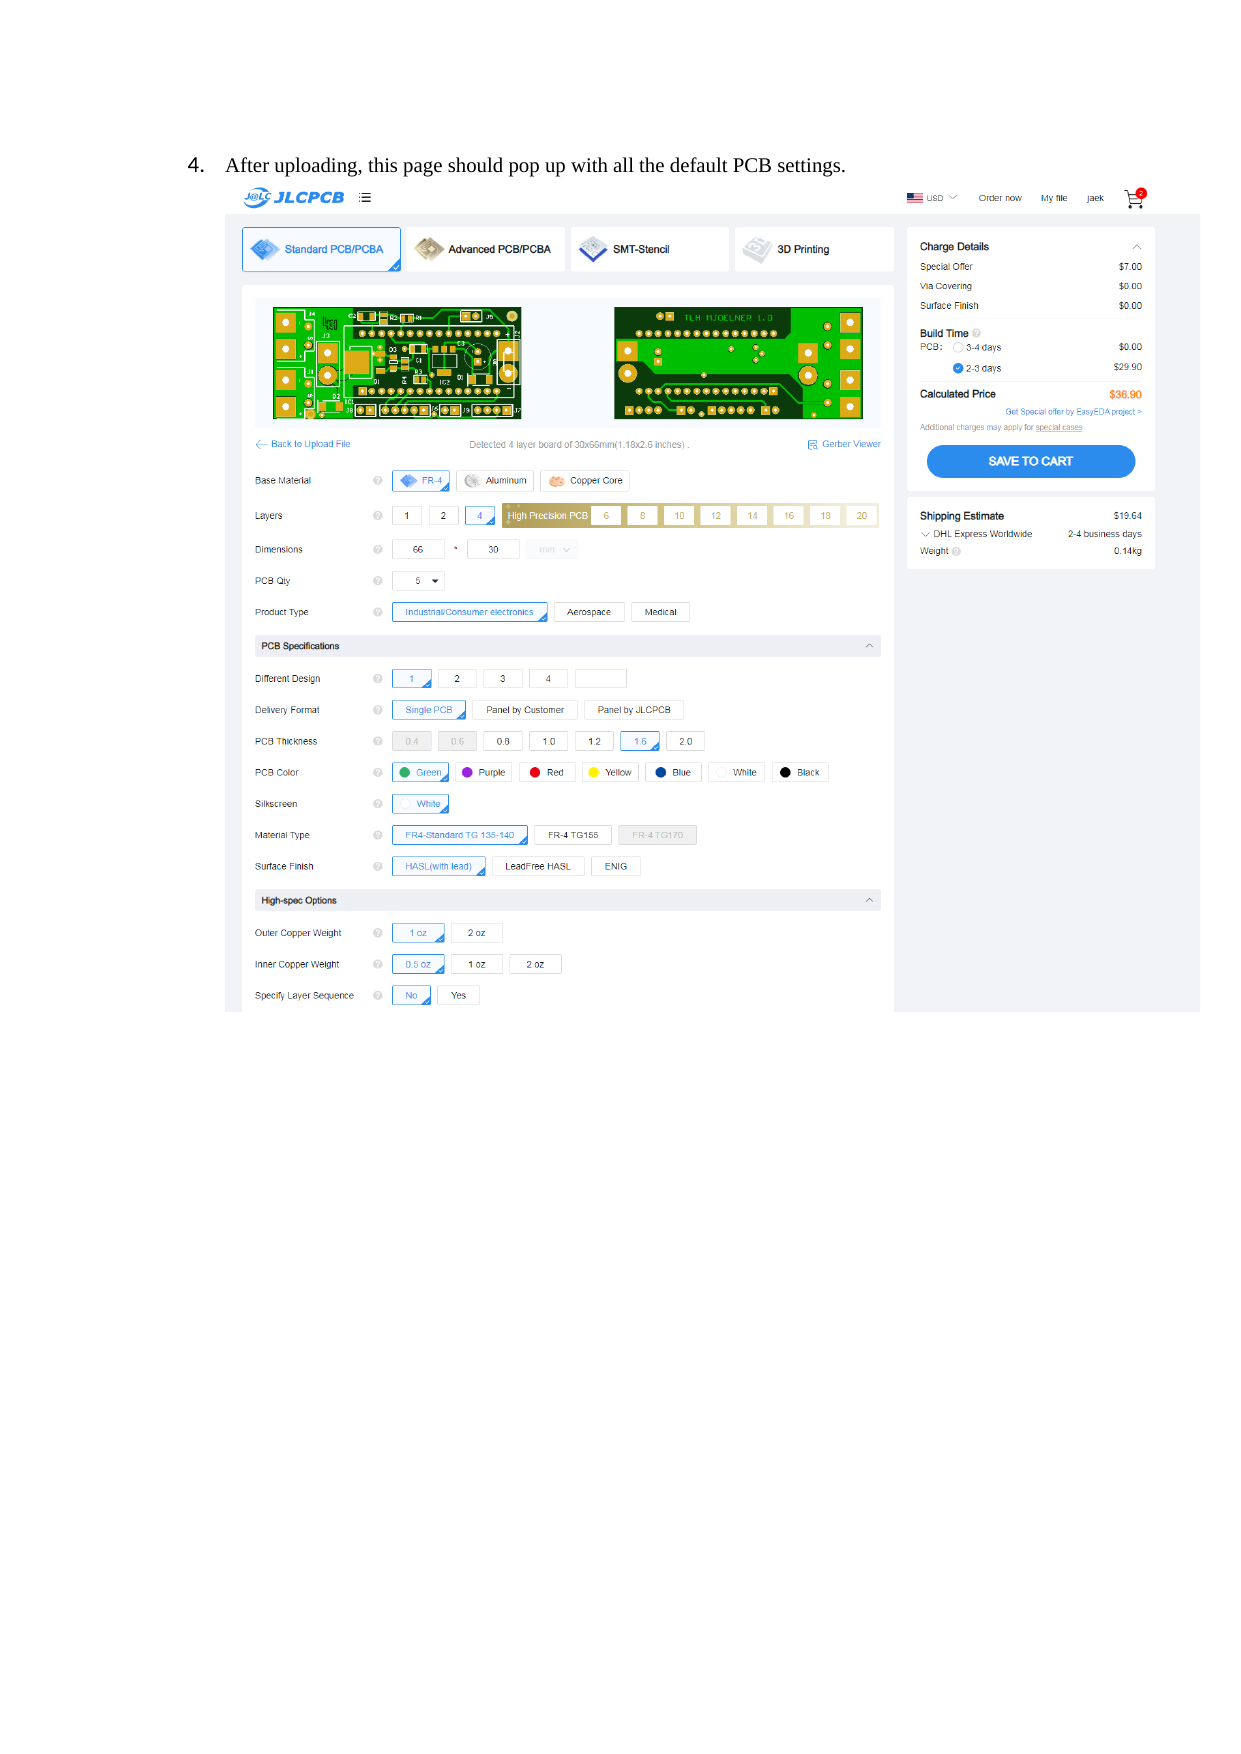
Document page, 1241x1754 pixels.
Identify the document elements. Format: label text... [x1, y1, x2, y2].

picture [225, 182, 1200, 1012]
